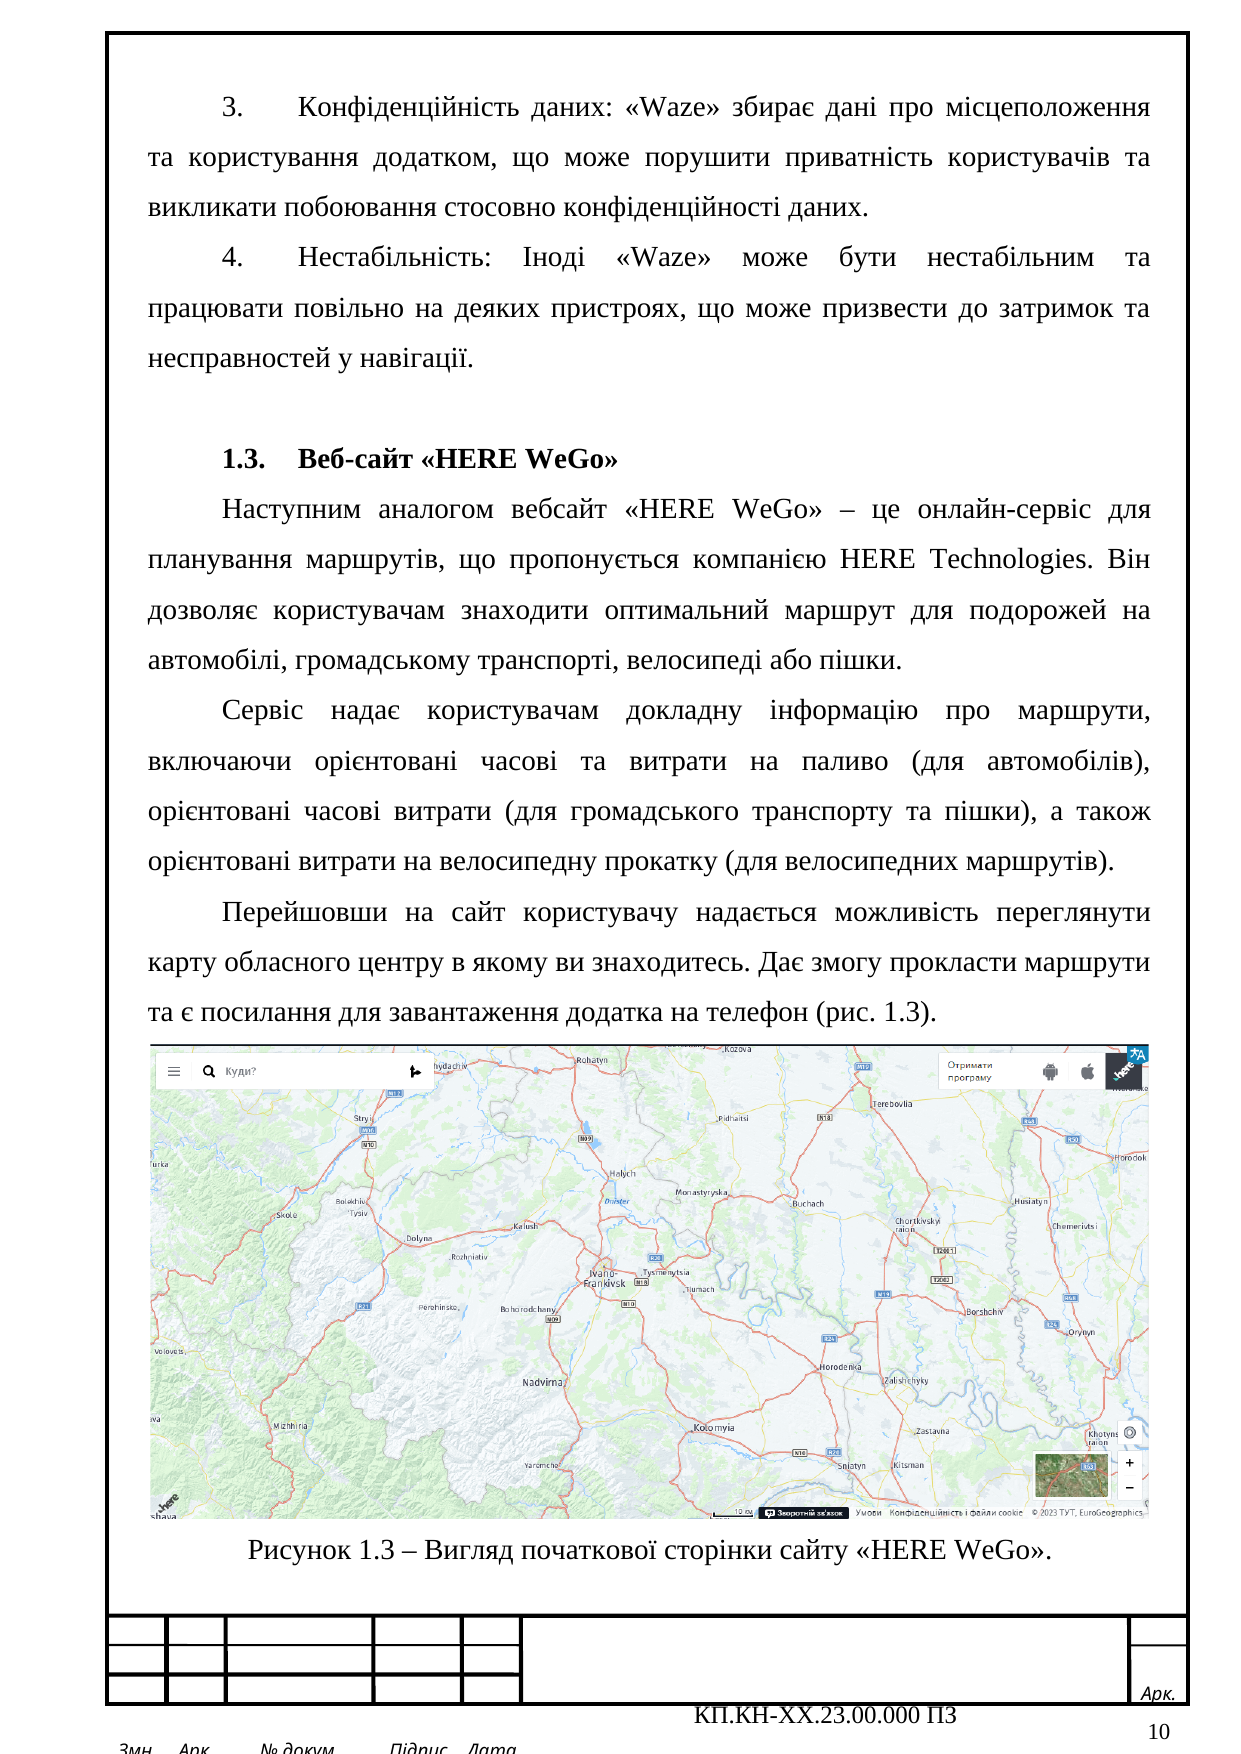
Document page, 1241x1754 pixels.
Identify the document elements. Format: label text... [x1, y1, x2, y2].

list Наступним аналогом вебсайт «HERE WeGo» – це онлайн-сервіс для планування маршрутів, що пропонується компанією HERE Technologies. Він дозволяє користувачам знаходити оптимальний маршрут для подорожей на автомобілі, громадському транспорті, велосипеді або пішки. [148, 491, 1152, 676]
list Нестабільність: Іноді «Waze» може бути нестабільним та працювати повільно на деяких пристроях, що може призвести до затримок та несправностей у навігації. [148, 239, 1152, 374]
list Сервіс надає користувачам докладну інформацію про маршрути, включаючи орієнтовані часові та витрати на паливо (для автомобілів), орієнтовані часові витрати (для громадського транспорту та пішки), а також орієнтовані витрати на велосипедну прокатку (для велосипедних маршрутів). [148, 692, 1152, 877]
picture [150, 1044, 1149, 1519]
text Рисунок 1.3 – Вигляд початкової сторінки сайту «HERE WeGo». [148, 1532, 1152, 1566]
text Перейшовши на сайт користувачу надається можливість переглянути карту обласного центру в якому ви знаходитесь. Дає змогу прокласти маршрути та є посилання для завантаження додатка на телефон (рис. 1.3). [148, 894, 1152, 1028]
list Конфіденційність даних: «Waze» збирає дані про місцеположення та користування додатком, що може порушити приватність користувачів та викликати побоювання стосовно конфіденційності даних. [148, 89, 1152, 223]
list Веб-сайт «HERE WeGo» [148, 441, 1152, 474]
